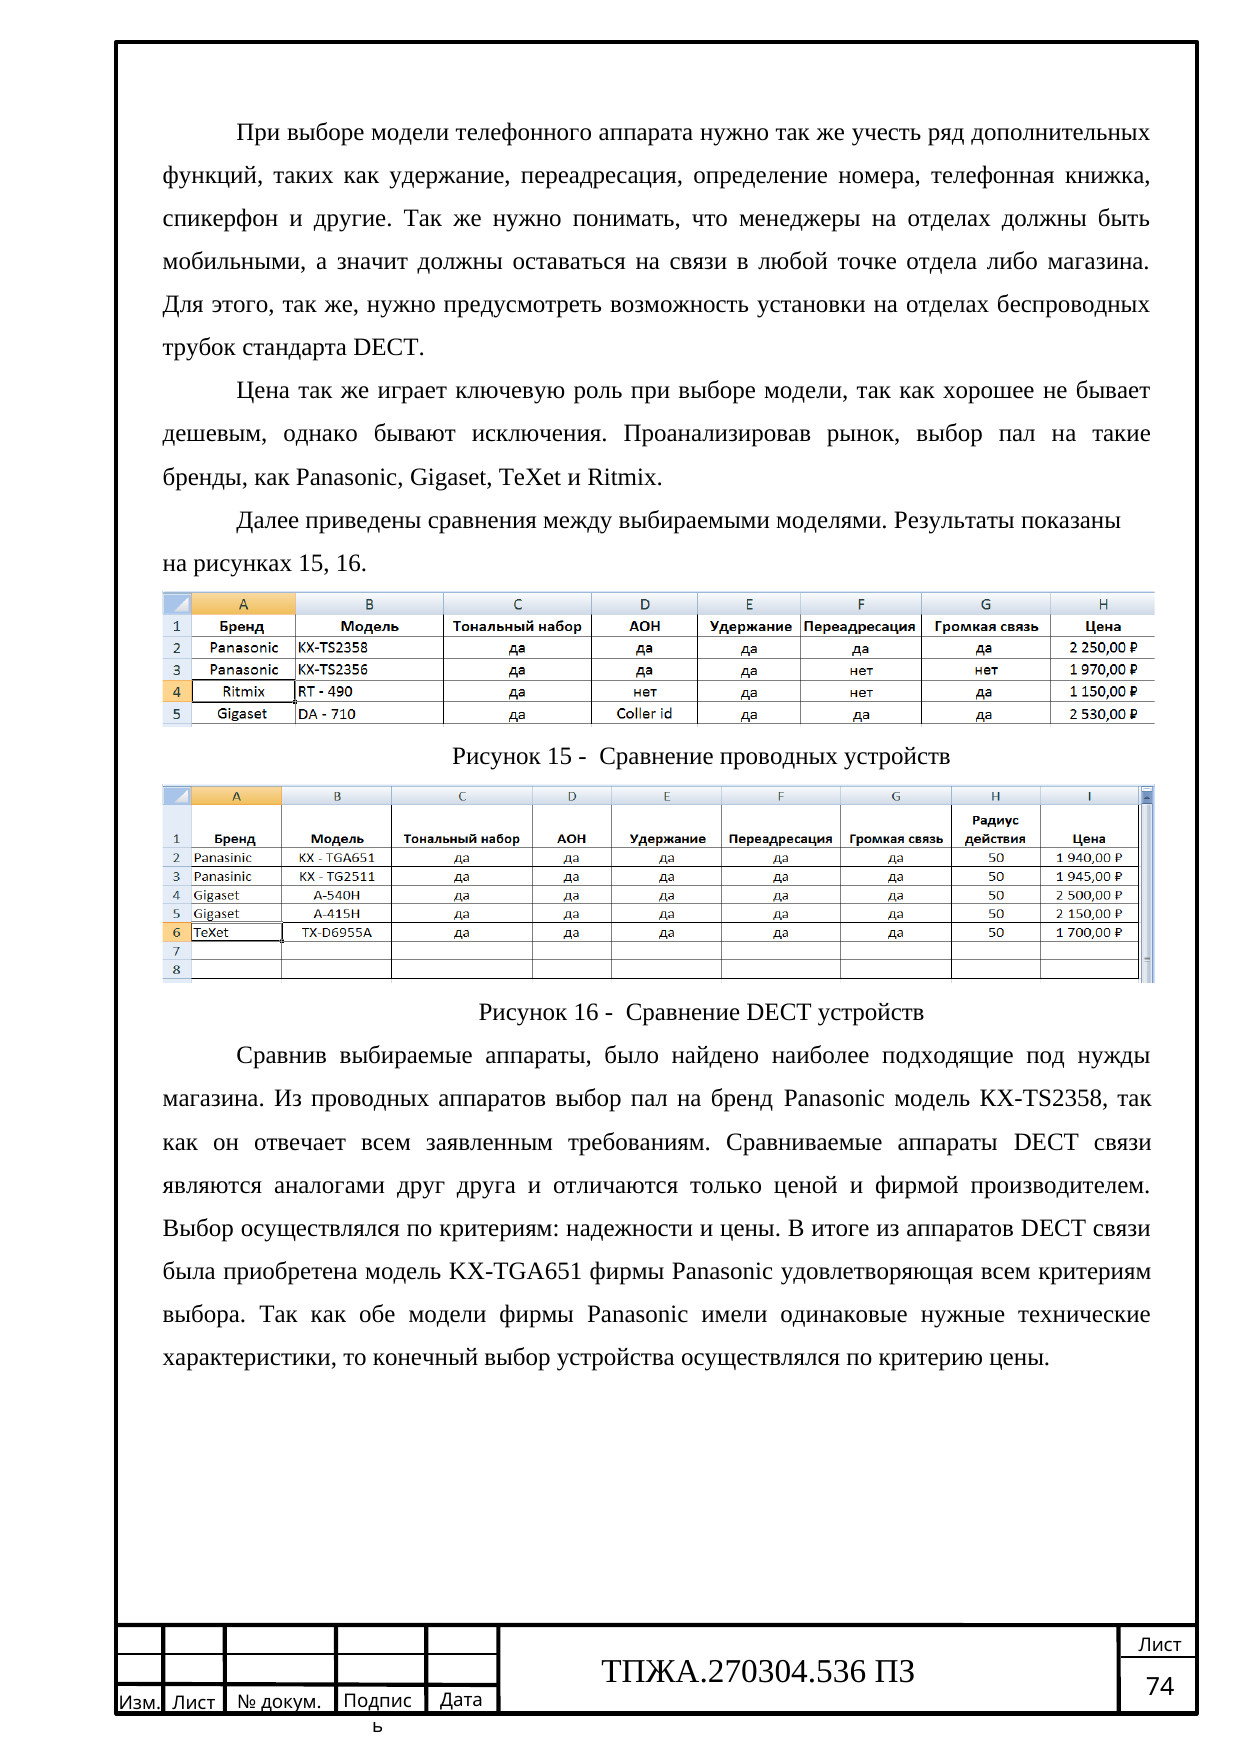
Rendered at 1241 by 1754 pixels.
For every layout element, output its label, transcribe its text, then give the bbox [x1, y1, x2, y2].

text При выборе модели телефонного аппарата нужно так же учесть ряд дополнительных функций, таких как удержание, переадресация, определение номера, телефонная книжка, спикерфон и другие. Так же нужно понимать, что менеджеры на отделах должны быть мобильными, а значит должны оставаться на связи в любой точке отдела либо магазина. Для этого, так же, нужно предусмотреть возможность установки на отделах беспроводных трубок стандарта DECT. [162, 117, 1152, 361]
picture [162, 784, 1155, 983]
text Рисунок 16 - Сравнение DECT устройств [162, 997, 1152, 1026]
text Сравнив выбираемые аппараты, было найдено наиболее подходящие под нужды магазина. Из проводных аппаратов выбор пал на бренд Panasonic модель КХ-TS2358, так как он отвечает всем заявленным требованиям. Сравниваемые аппараты DECT связи являются аналогами друг друга и отличаются только ценой и фирмой производителем. Выбор осуществлялся по критериям: надежности и цены. В итоге из аппаратов DECT связи была приобретена модель KX-TGA651 фирмы Panasonic удовлетворяющая всем критериям выбора. Так как обе модели фирмы Panasonic имели одинаковые нужные технические характеристики, то конечный выбор устройства осуществлялся по критерию цены. [162, 1040, 1152, 1371]
picture [162, 591, 1155, 727]
text Далее приведены сравнения между выбираемыми моделями. Результаты показаны на рисунках 15, 16. [162, 505, 1152, 577]
text Рисунок 15 - Сравнение проводных устройств [162, 741, 1152, 770]
text Цена так же играет ключевую роль при выборе модели, так как хорошее не бывает дешевым, однако бывают исключения. Проанализировав рынок, выбор пал на такие бренды, как Panasonic, Gigaset, TeXet и Ritmix. [162, 375, 1152, 490]
